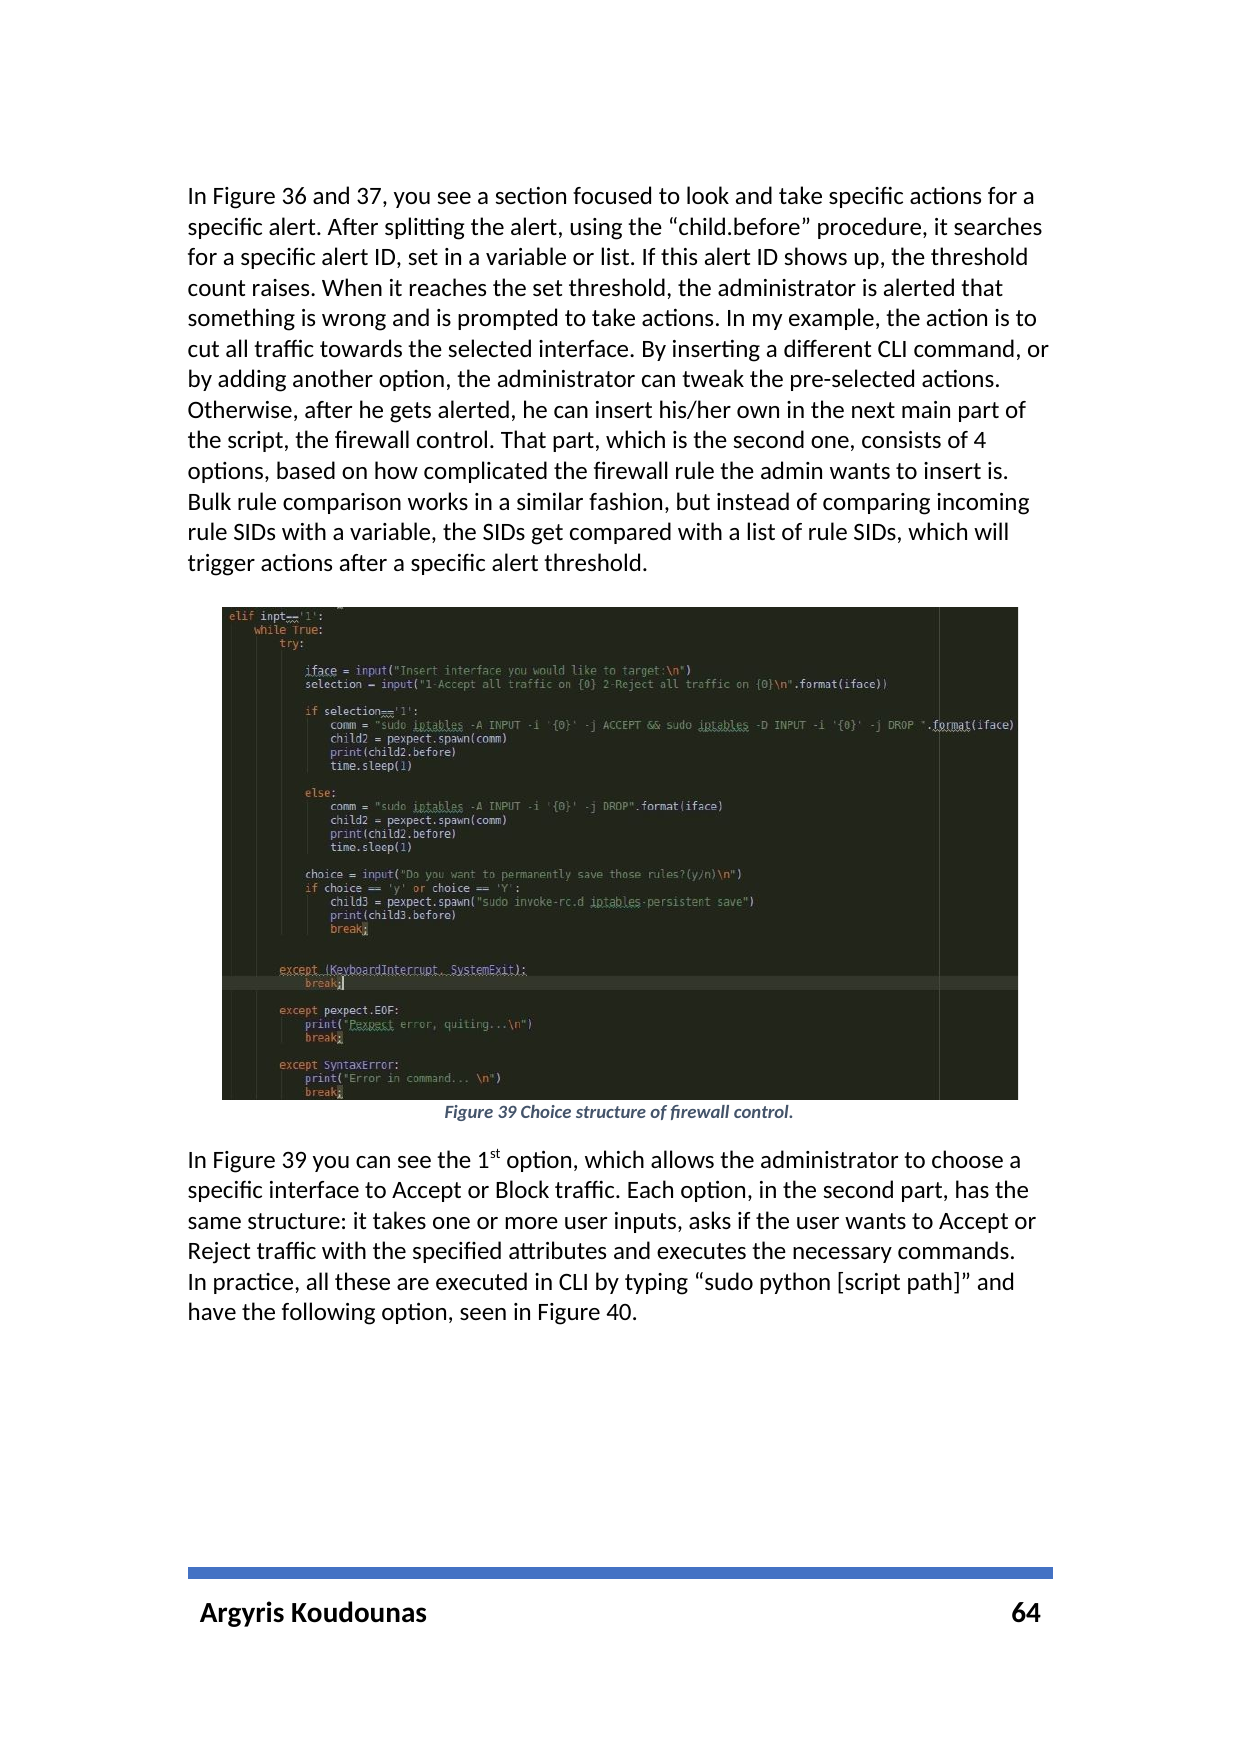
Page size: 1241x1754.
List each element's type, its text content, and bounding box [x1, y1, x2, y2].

text Figure 39 Choice structure of firewall control. [187, 1100, 1053, 1123]
text In practice, all these are executed in CLI by typing “sudo python [script path]” and have the following option, seen in Figure 40. [187, 1266, 1053, 1327]
text In Figure 39 you can see the 1st option, which allows the administrator to choose a specific interface to Accept or Block traffic. Each option, in the second part, has the same structure: it takes one or more user inputs, asks if the user wants to Accept or Reject traffic with the specified attributes and executes the necessary commands. [187, 1144, 1053, 1266]
picture [222, 607, 1019, 1100]
text Otherwise, after he gets alerted, he can insert his/her own in the next main part of the script, the firewall control. That part, which is the second one, consists of 4 options, based on how complicated the firewall rule the admin wants to insert is. [187, 394, 1053, 486]
text In Figure 36 and 37, you see a section focused to look and take specific actions for a specific alert. After splitting the alert, using the “child.before” procedure, it searches for a specific alert ID, set in a variable or list. If this alert ID shows up, the threshold count raises. When it reaches the set threshold, the administrator is alerted that something is wrong and is prompted to take actions. In my example, the action is to cut all traffic towards the selected interface. By inserting a different CLI command, or by adding another option, the administrator can tweak the pre-selected actions. [187, 181, 1053, 394]
text Bulk rule comparison works in a similar fashion, but instead of comparing incoming rule SIDs with a variable, the SIDs get compared with a list of rule SIDs, which will trigger actions after a specific alert threshold. [187, 486, 1053, 577]
